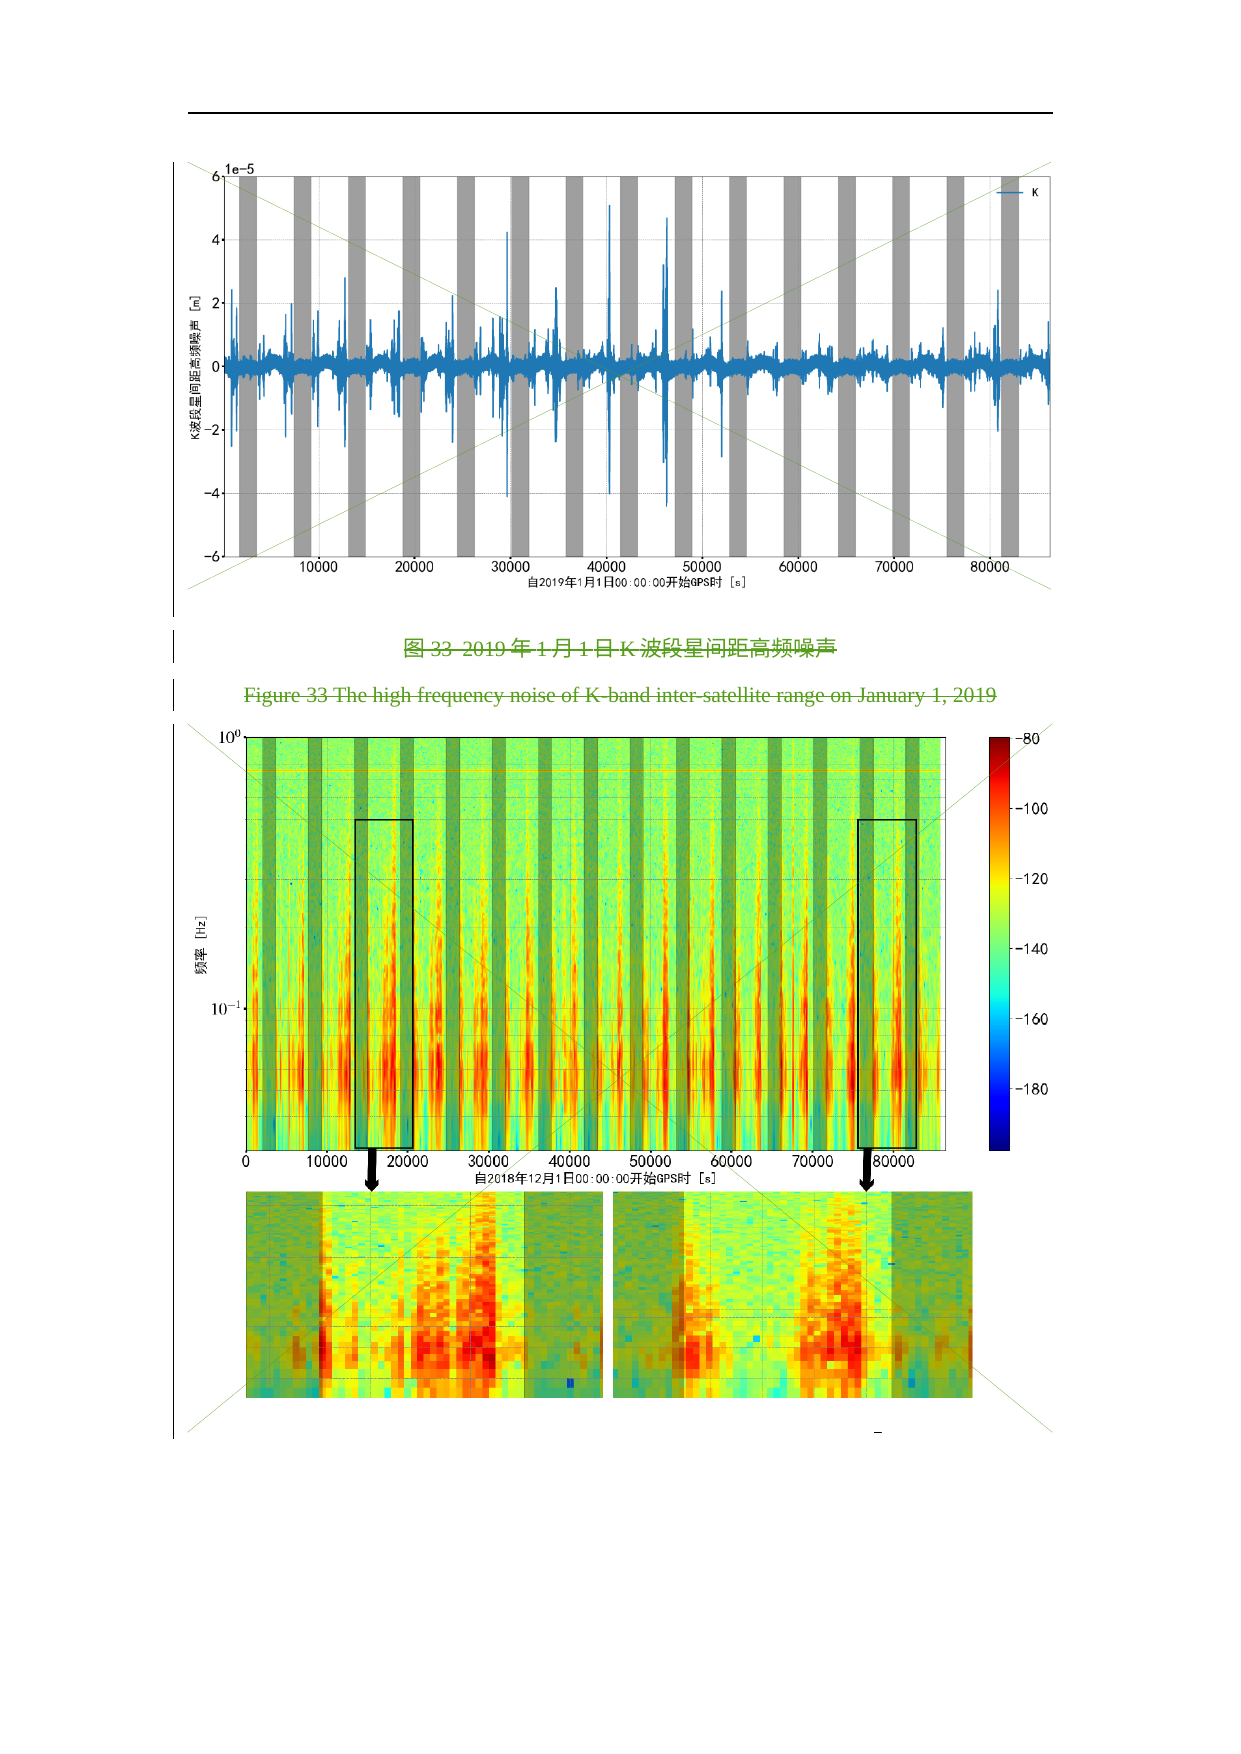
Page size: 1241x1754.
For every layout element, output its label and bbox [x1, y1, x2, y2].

picture [187, 725, 618, 1431]
picture [187, 163, 617, 589]
picture [189, 377, 1050, 590]
picture [622, 725, 1053, 1431]
picture [621, 163, 1052, 589]
picture [189, 1079, 1051, 1433]
picture [188, 723, 1051, 1077]
picture [190, 162, 1048, 375]
